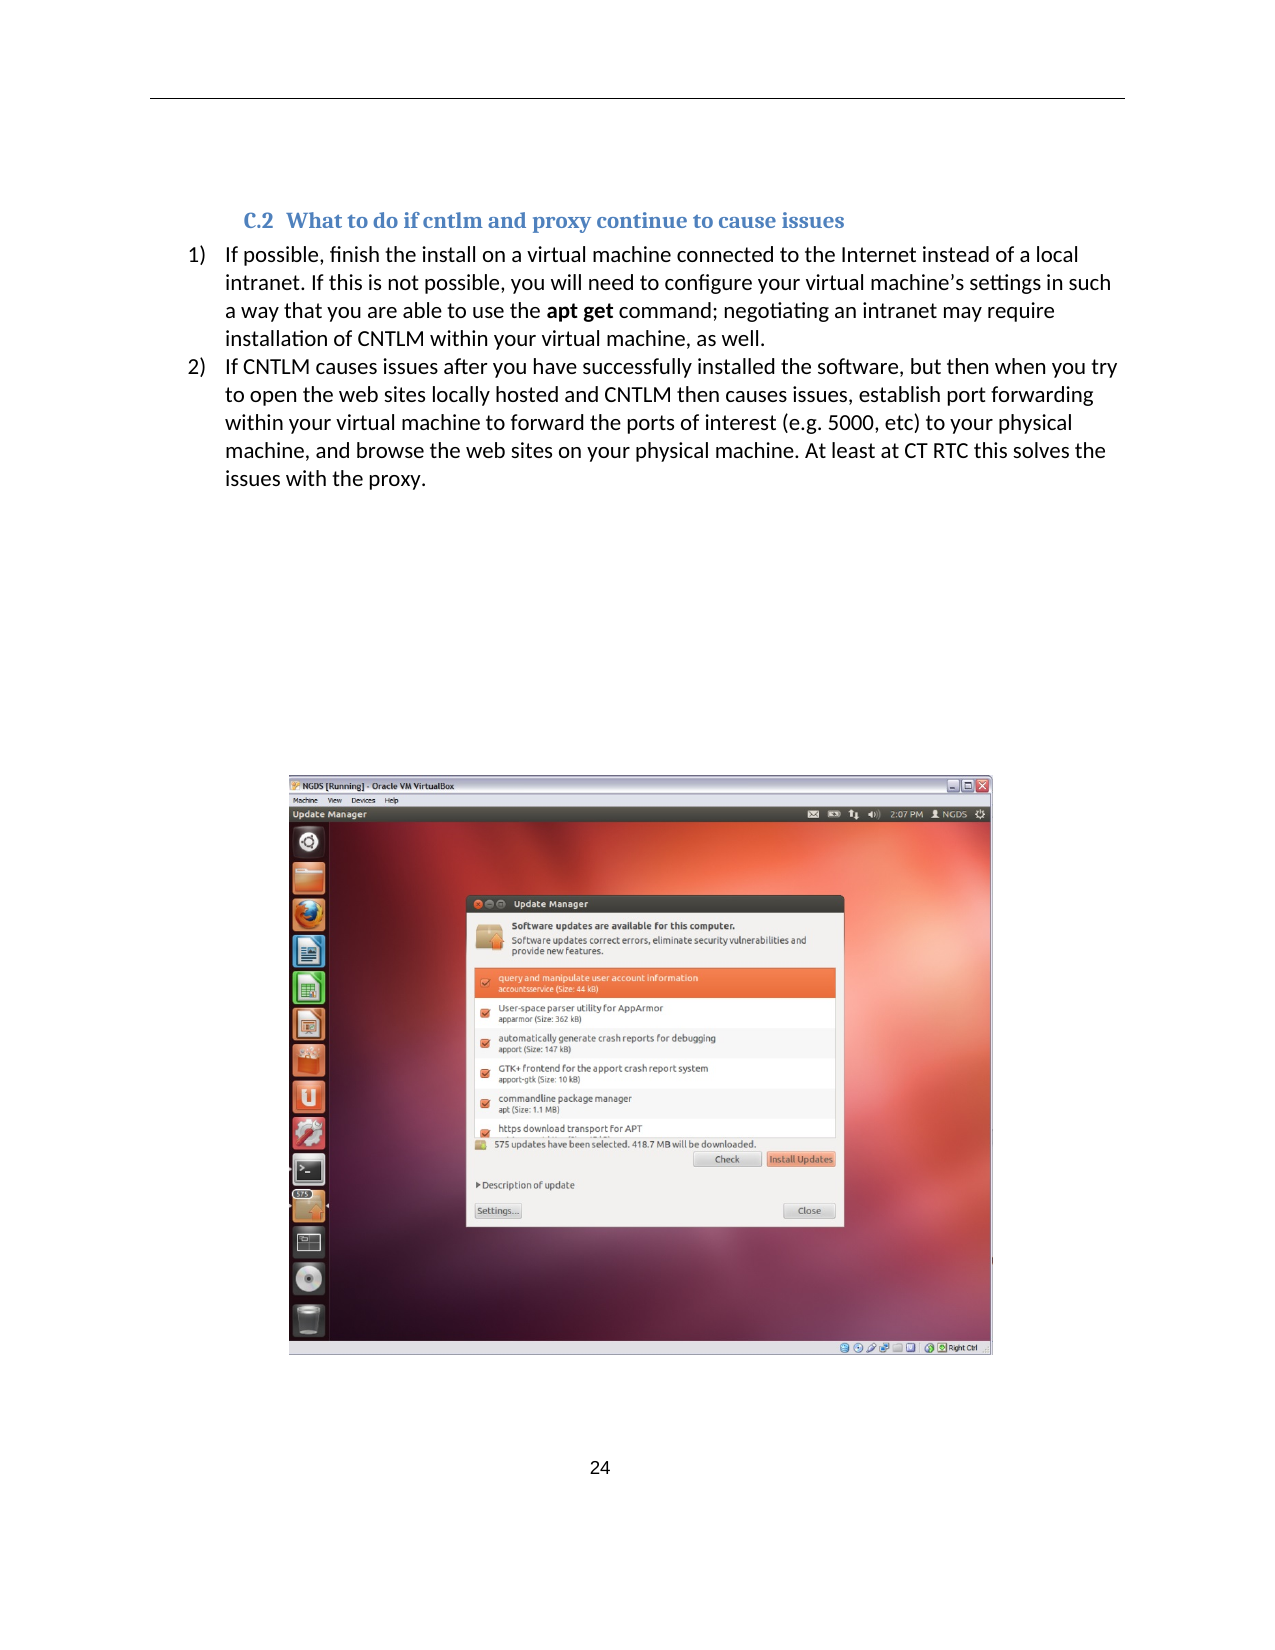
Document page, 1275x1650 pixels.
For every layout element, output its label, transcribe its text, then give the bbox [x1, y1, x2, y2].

list If CNTLM causes issues after you have successfully installed the software, but then when you try to open the web sites locally hosted and CNTLM then causes issues, establish port forwarding within your virtual machine to forward the ports of interest (e.g. 5000, etc) to your physical machine, and browse the web sites on your physical machine. At least at CT RTC this solves the issues with the proxy. [187, 352, 1125, 492]
list If possible, finish the install on a virtual machine connected to the Internet instead of a local intranet. If this is not possible, you will need to configure your virtual machine’s settings in such a way that you are able to use the apt get command; negotiating an intranet may require installation of CNTLM within your virtual machine, as well. [187, 240, 1125, 352]
picture [289, 775, 993, 1354]
subtitle What to do if cntlm and proxy continue to cause issues [244, 208, 1125, 234]
